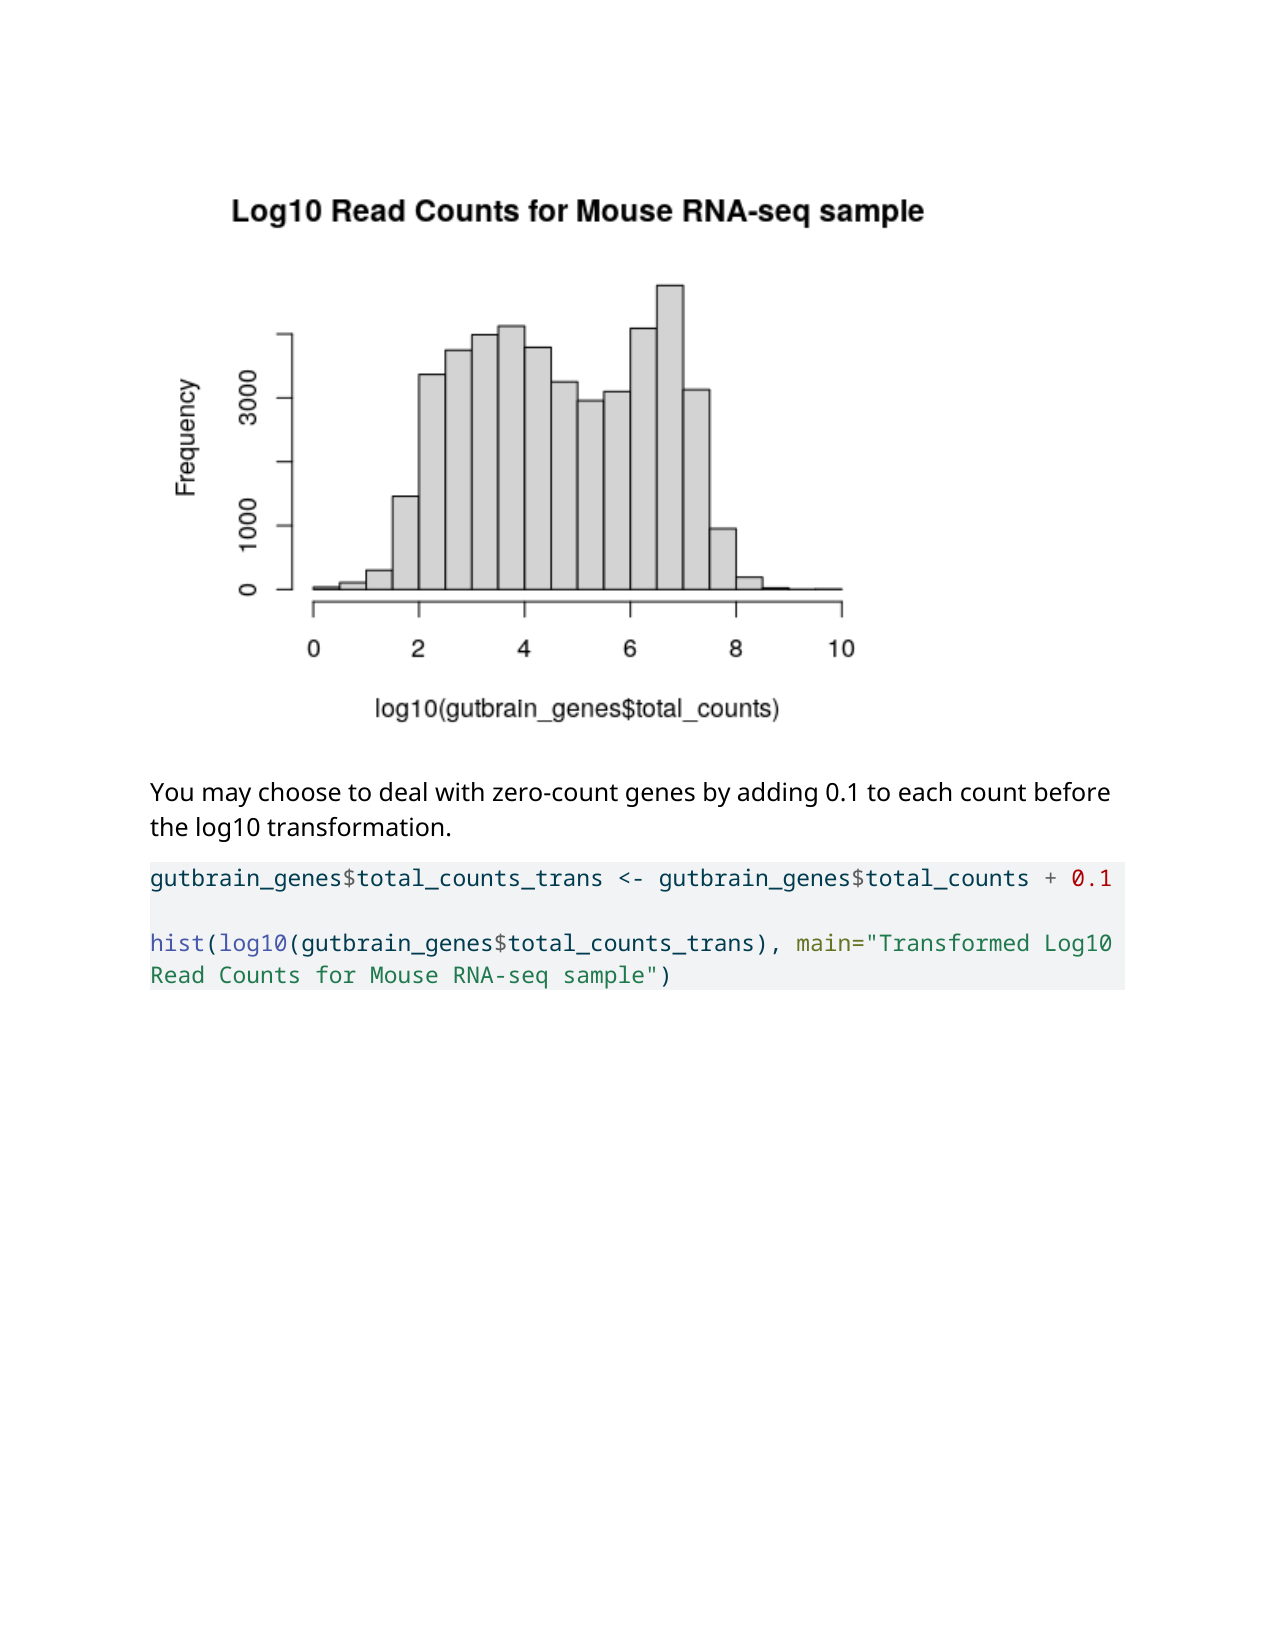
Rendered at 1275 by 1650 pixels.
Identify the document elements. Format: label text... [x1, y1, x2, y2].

text You may choose to deal with zero-count genes by adding 0.1 to each count before the log10 transformation. [150, 775, 1125, 843]
text gutbrain_genes$total_counts_trans <- gutbrain_genes$total_counts + 0.1 hist(log10(gutbrain_genes$total_counts_trans), main="Transformed Log10 Read Counts for Mouse RNA-seq sample") [150, 862, 1125, 990]
picture [168, 150, 927, 757]
